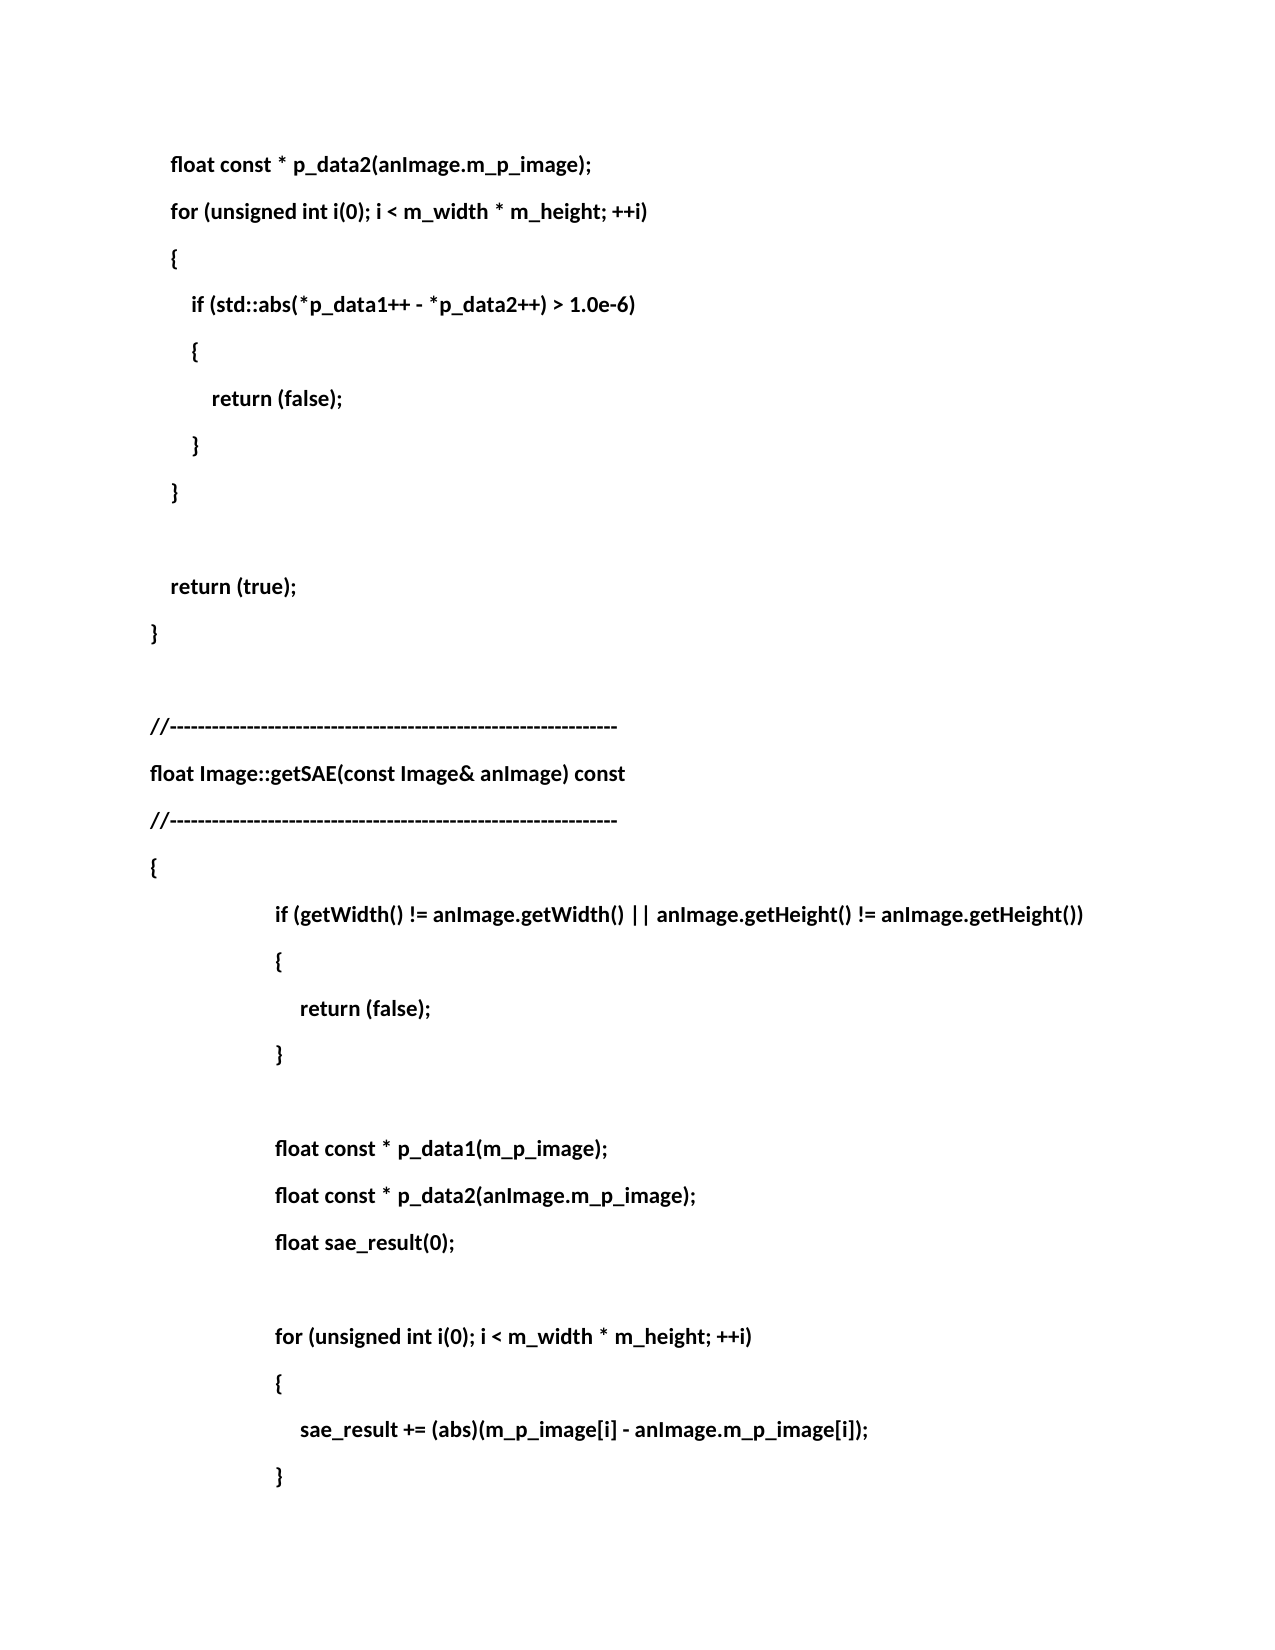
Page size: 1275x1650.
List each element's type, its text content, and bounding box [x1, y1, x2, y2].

text return (false); [150, 994, 1125, 1022]
text if (std::abs(*p_data1++ - *p_data2++) > 1.0e-6) [150, 291, 1125, 319]
text float const * p_data1(m_p_image); [150, 1134, 1125, 1162]
text if (getWidth() != anImage.getWidth() || anImage.getHeight() != anImage.getHeight()) [150, 900, 1125, 928]
text float Image::getSAE(const Image& anImage) const [150, 759, 1125, 787]
text float const * p_data2(anImage.m_p_image); [150, 150, 1125, 178]
text float sae_result(0); [150, 1228, 1125, 1256]
text { [150, 853, 1125, 881]
text } [150, 619, 1125, 647]
text { [150, 947, 1125, 975]
text } [150, 1462, 1125, 1491]
text { [150, 337, 1125, 366]
text { [150, 244, 1125, 272]
text //---------------------------------------------------------------- [150, 712, 1125, 741]
text } [150, 1041, 1125, 1069]
text } [150, 431, 1125, 459]
text float const * p_data2(anImage.m_p_image); [150, 1181, 1125, 1209]
text } [150, 478, 1125, 506]
text sae_result += (abs)(m_p_image[i] - anImage.m_p_image[i]); [150, 1416, 1125, 1444]
text { [150, 1369, 1125, 1397]
text return (true); [150, 572, 1125, 600]
text //---------------------------------------------------------------- [150, 806, 1125, 834]
text return (false); [150, 384, 1125, 412]
text for (unsigned int i(0); i < m_width * m_height; ++i) [150, 1322, 1125, 1350]
text for (unsigned int i(0); i < m_width * m_height; ++i) [150, 197, 1125, 225]
